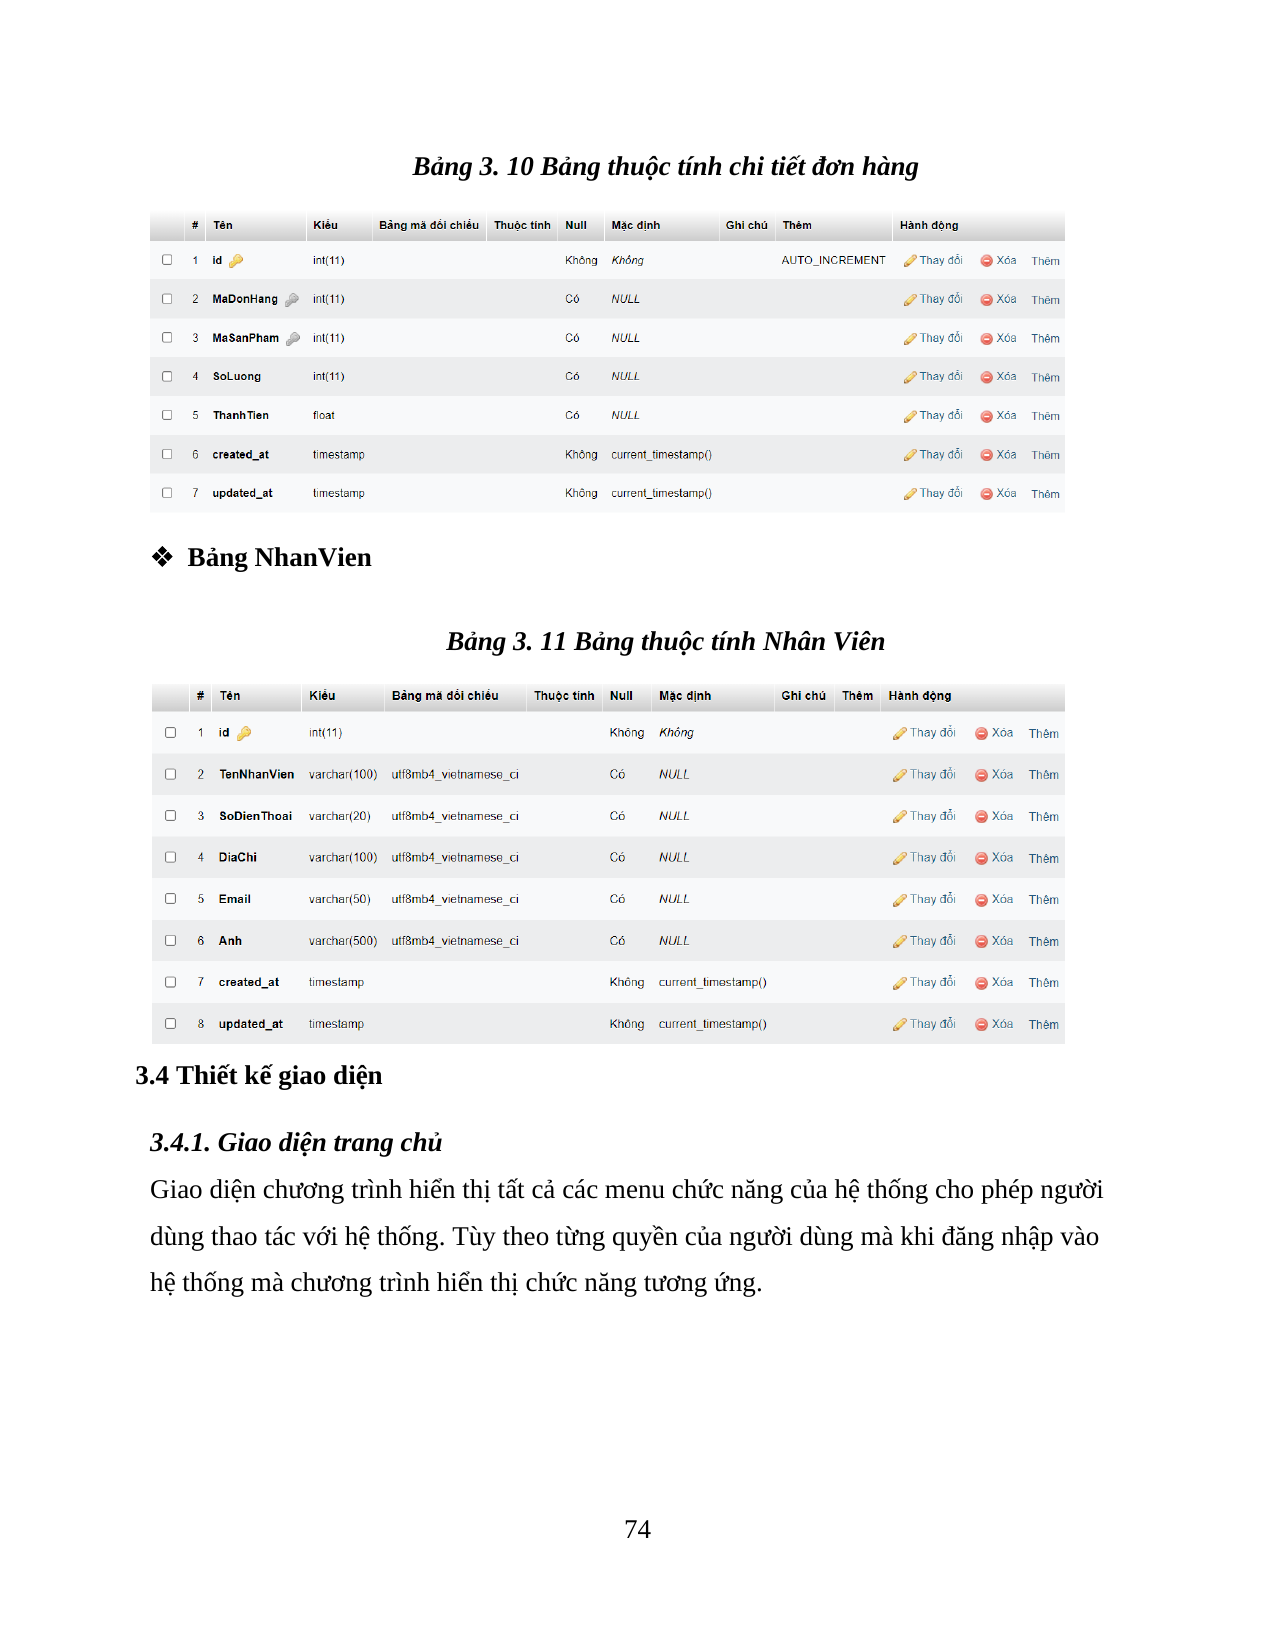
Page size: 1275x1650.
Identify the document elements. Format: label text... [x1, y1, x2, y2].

text Giao diện chương trình hiển thị tất cả các menu chức năng của hệ thống cho phép người dùng thao tác với hệ thống. Tùy theo từng quyền của người dùng mà khi đăng nhập vào hệ thống mà chương trình hiển thị chức năng tương ứng. [150, 1173, 1125, 1297]
text Bảng 3. 10 Bảng thuộc tính chi tiết đơn hàng [150, 150, 1125, 181]
picture [150, 209, 1065, 513]
text 3.4.1. Giao diện trang chủ [150, 1126, 1125, 1157]
list Bảng NhanVien [150, 541, 1125, 572]
list Thiết kế giao diện [135, 1059, 1125, 1090]
picture [150, 684, 1065, 1044]
text Bảng 3. 11 Bảng thuộc tính Nhân Viên [150, 625, 1125, 656]
